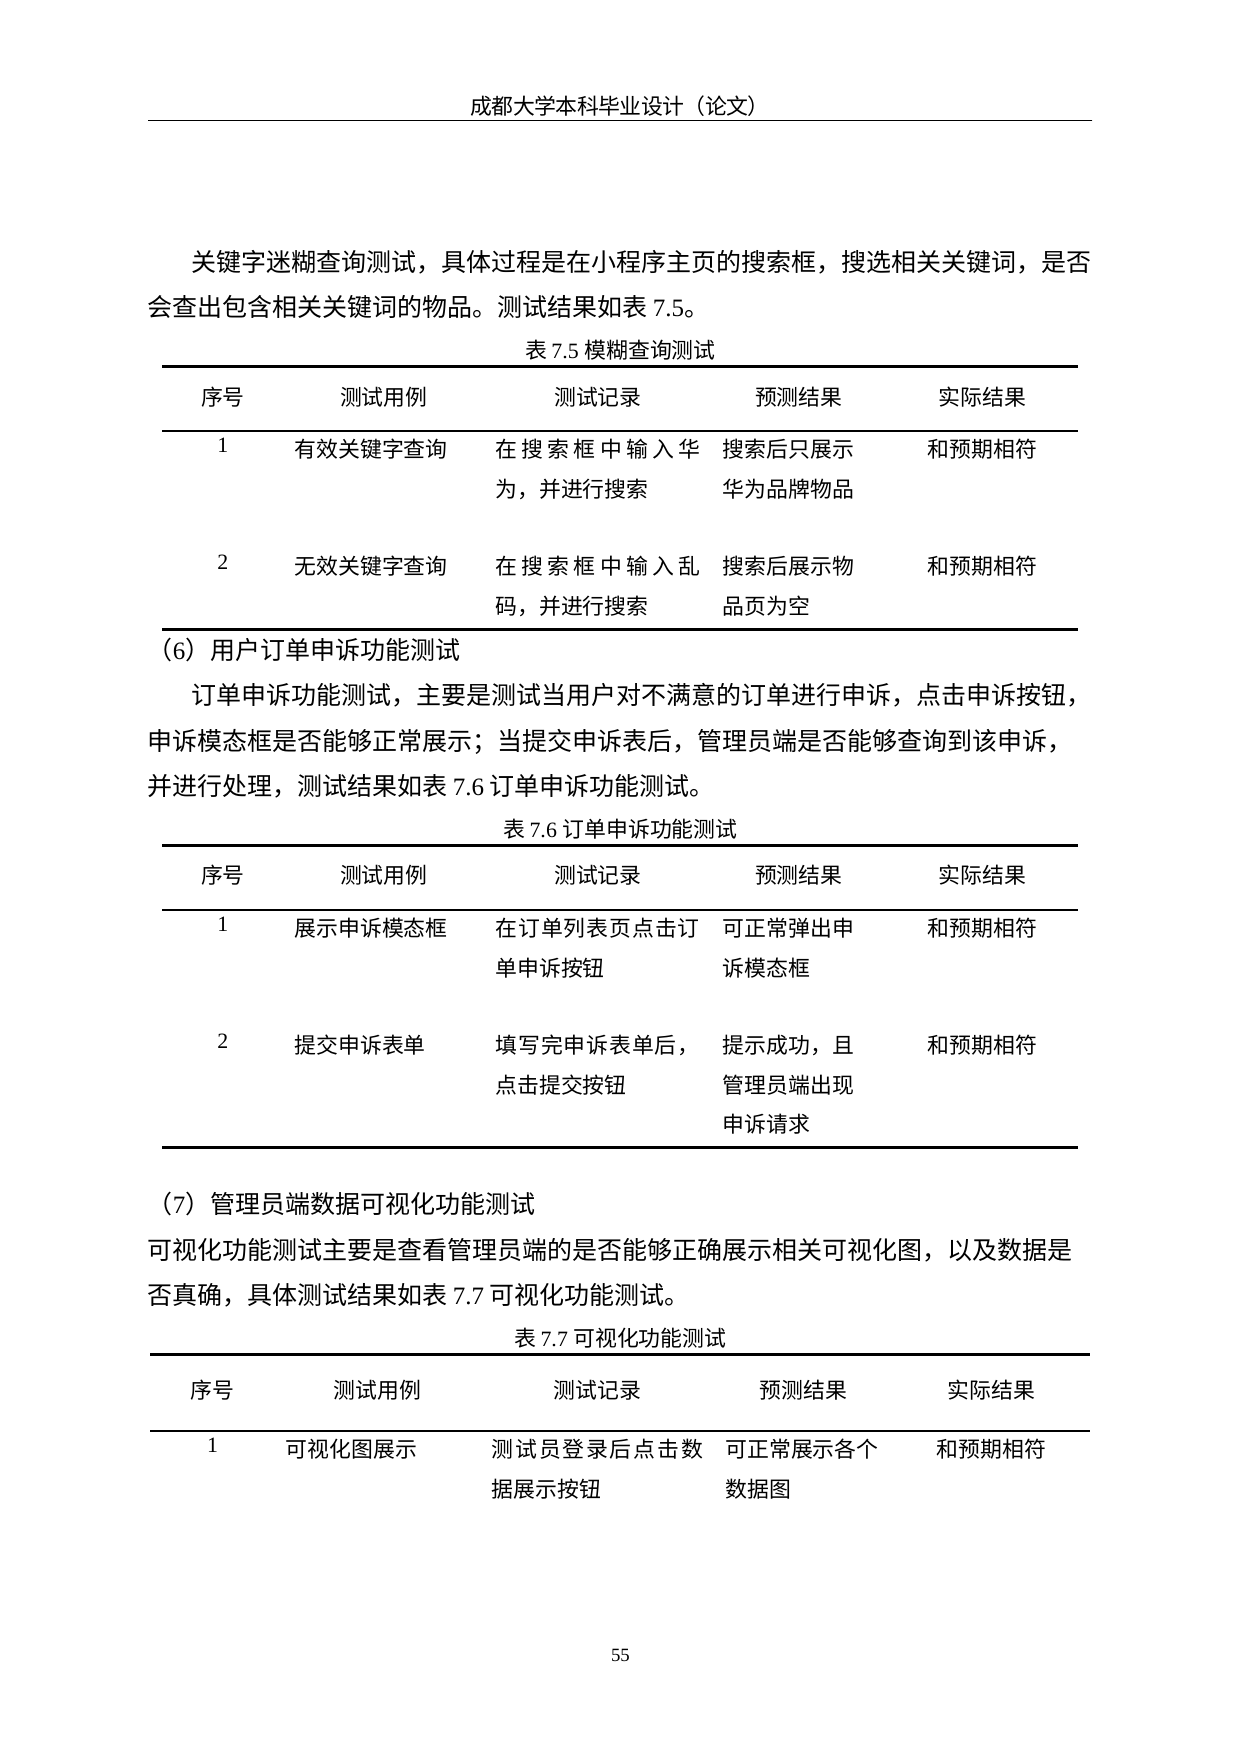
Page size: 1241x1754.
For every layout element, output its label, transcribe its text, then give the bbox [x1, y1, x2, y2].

table_cell 展示申诉模态框 [283, 911, 484, 1028]
table_cell 在订单列表页点击订单申诉按钮 [484, 911, 711, 1028]
table_header 序号 [150, 1356, 274, 1430]
text 关键字迷糊查询测试，具体过程是在小程序主页的搜索框，搜选相关关键词，是否会查出包含相关关键词的物品。测试结果如表7.5。 [148, 242, 1092, 324]
table_cell 2 [162, 1028, 283, 1146]
table_header 测试记录 [484, 847, 711, 909]
table_cell 搜索后展示物品页为空 [711, 549, 886, 627]
table_cell 和预期相符 [886, 911, 1078, 1028]
table_header 测试用例 [274, 1356, 480, 1430]
table_header 测试用例 [283, 847, 484, 909]
table_cell 可正常展示各个数据图 [714, 1432, 893, 1570]
table_cell 1 [162, 911, 283, 1028]
table_cell 有效关键字查询 [283, 432, 484, 549]
text 表7.7 可视化功能测试 [148, 1321, 1092, 1353]
table_cell 提交申诉表单 [283, 1028, 484, 1146]
table_header 预测结果 [714, 1356, 893, 1430]
text （7）管理员端数据可视化功能测试 [148, 1185, 1092, 1221]
table_cell 可正常弹出申诉模态框 [711, 911, 886, 1028]
table_cell 搜索后只展示华为品牌物品 [711, 432, 886, 549]
table_cell 1 [162, 432, 283, 549]
table_cell 在搜索框中输入华为，并进行搜索 [484, 432, 711, 549]
text （6）用户订单申诉功能测试 [148, 631, 1092, 667]
table_cell 和预期相符 [886, 1028, 1078, 1146]
text 表7.5 模糊查询测试 [148, 333, 1092, 364]
table_header 测试用例 [283, 368, 484, 430]
table_cell 提示成功，且管理员端出现申诉请求 [711, 1028, 886, 1146]
table_cell 在搜索框中输入乱码，并进行搜索 [484, 549, 711, 627]
text 表7.6 订单申诉功能测试 [148, 812, 1092, 843]
table_cell 和预期相符 [886, 549, 1078, 627]
text 可视化功能测试主要是查看管理员端的是否能够正确展示相关可视化图，以及数据是否真确，具体测试结果如表7.7可视化功能测试。 [148, 1230, 1092, 1312]
table_cell 和预期相符 [893, 1432, 1090, 1570]
text 订单申诉功能测试，主要是测试当用户对不满意的订单进行申诉，点击申诉按钮，申诉模态框是否能够正常展示；当提交申诉表后，管理员端是否能够查询到该申诉，并进行处理，测试结果如表7.6订单申诉功能测试。 [148, 676, 1092, 803]
table_header 预测结果 [711, 847, 886, 909]
table_cell 无效关键字查询 [283, 549, 484, 627]
table_header 序号 [162, 847, 283, 909]
table_header 实际结果 [886, 847, 1078, 909]
table_header 测试记录 [484, 368, 711, 430]
table_cell 填写完申诉表单后，点击提交按钮 [484, 1028, 711, 1146]
table_header 实际结果 [886, 368, 1078, 430]
table_header 测试记录 [480, 1356, 714, 1430]
table_header 序号 [162, 368, 283, 430]
table_header 实际结果 [893, 1356, 1090, 1430]
table_cell 和预期相符 [886, 432, 1078, 549]
table_header 预测结果 [711, 368, 886, 430]
table_cell 2 [162, 549, 283, 627]
table_cell 1 [150, 1432, 274, 1570]
table_cell 可视化图展示 [274, 1432, 480, 1570]
table_cell 测试员登录后点击数据展示按钮 [480, 1432, 714, 1570]
